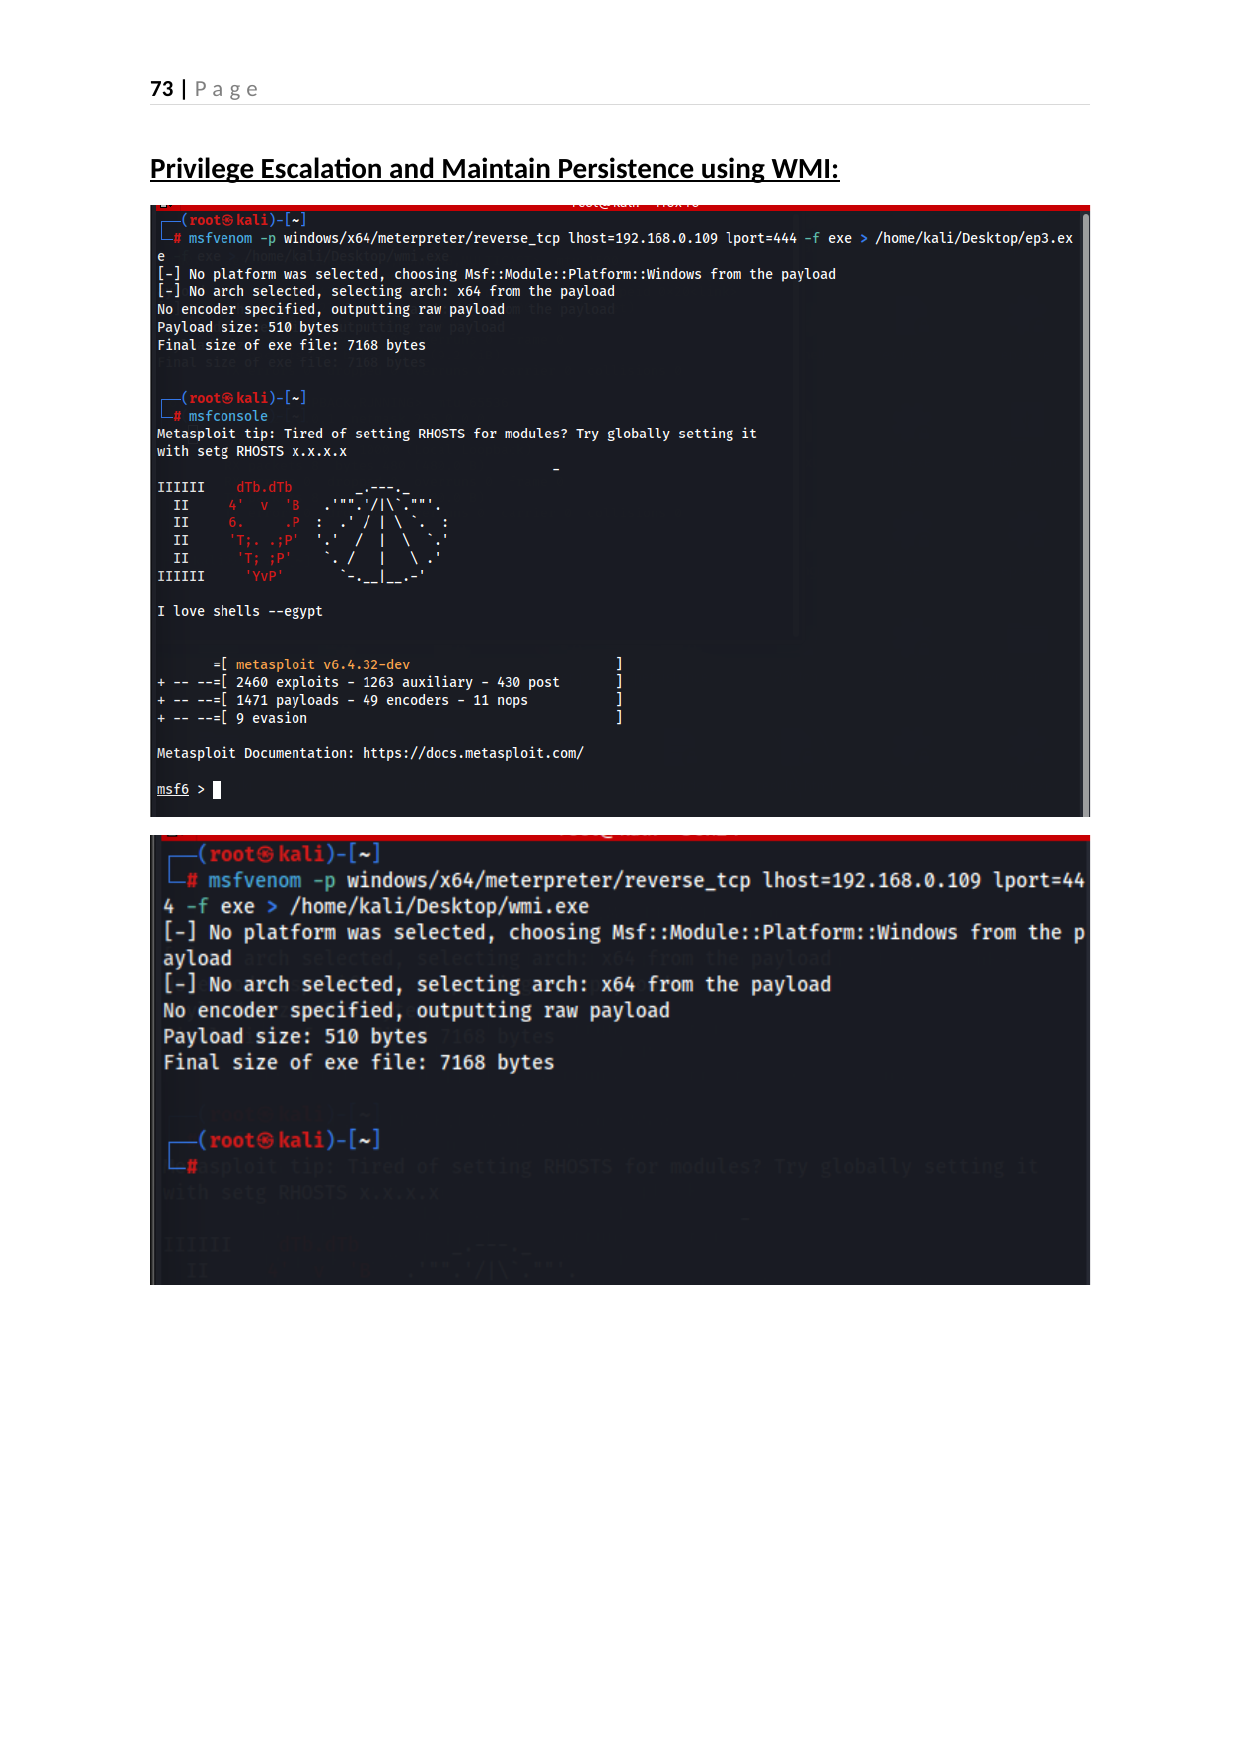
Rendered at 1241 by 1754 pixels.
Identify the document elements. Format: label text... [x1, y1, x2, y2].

picture [150, 835, 1091, 1285]
picture [150, 205, 1091, 817]
text Privilege Escalation and Maintain Persistence using WMI: [150, 150, 1090, 186]
